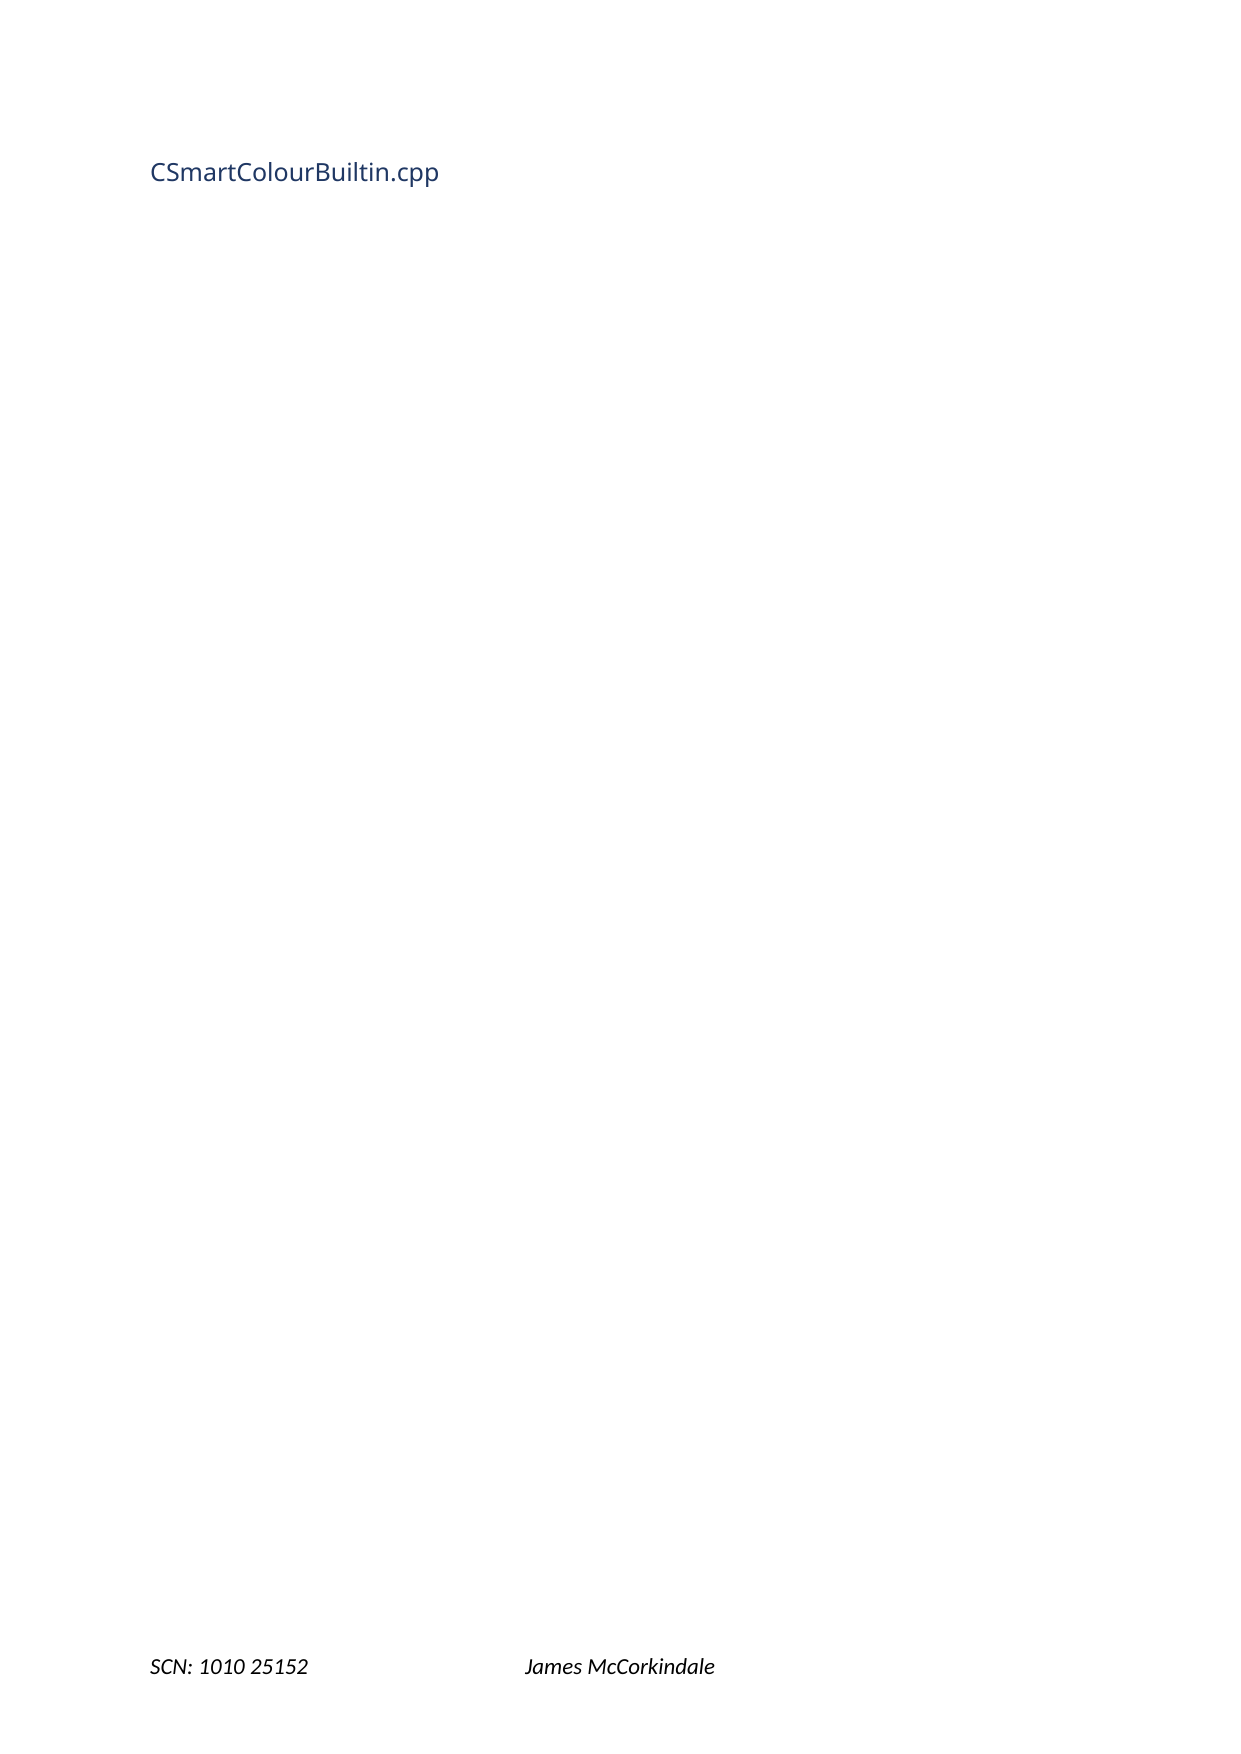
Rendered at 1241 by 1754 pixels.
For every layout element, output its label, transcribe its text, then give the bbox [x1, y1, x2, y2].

subtitle CSmartColourBuiltin.cpp [150, 154, 1090, 188]
